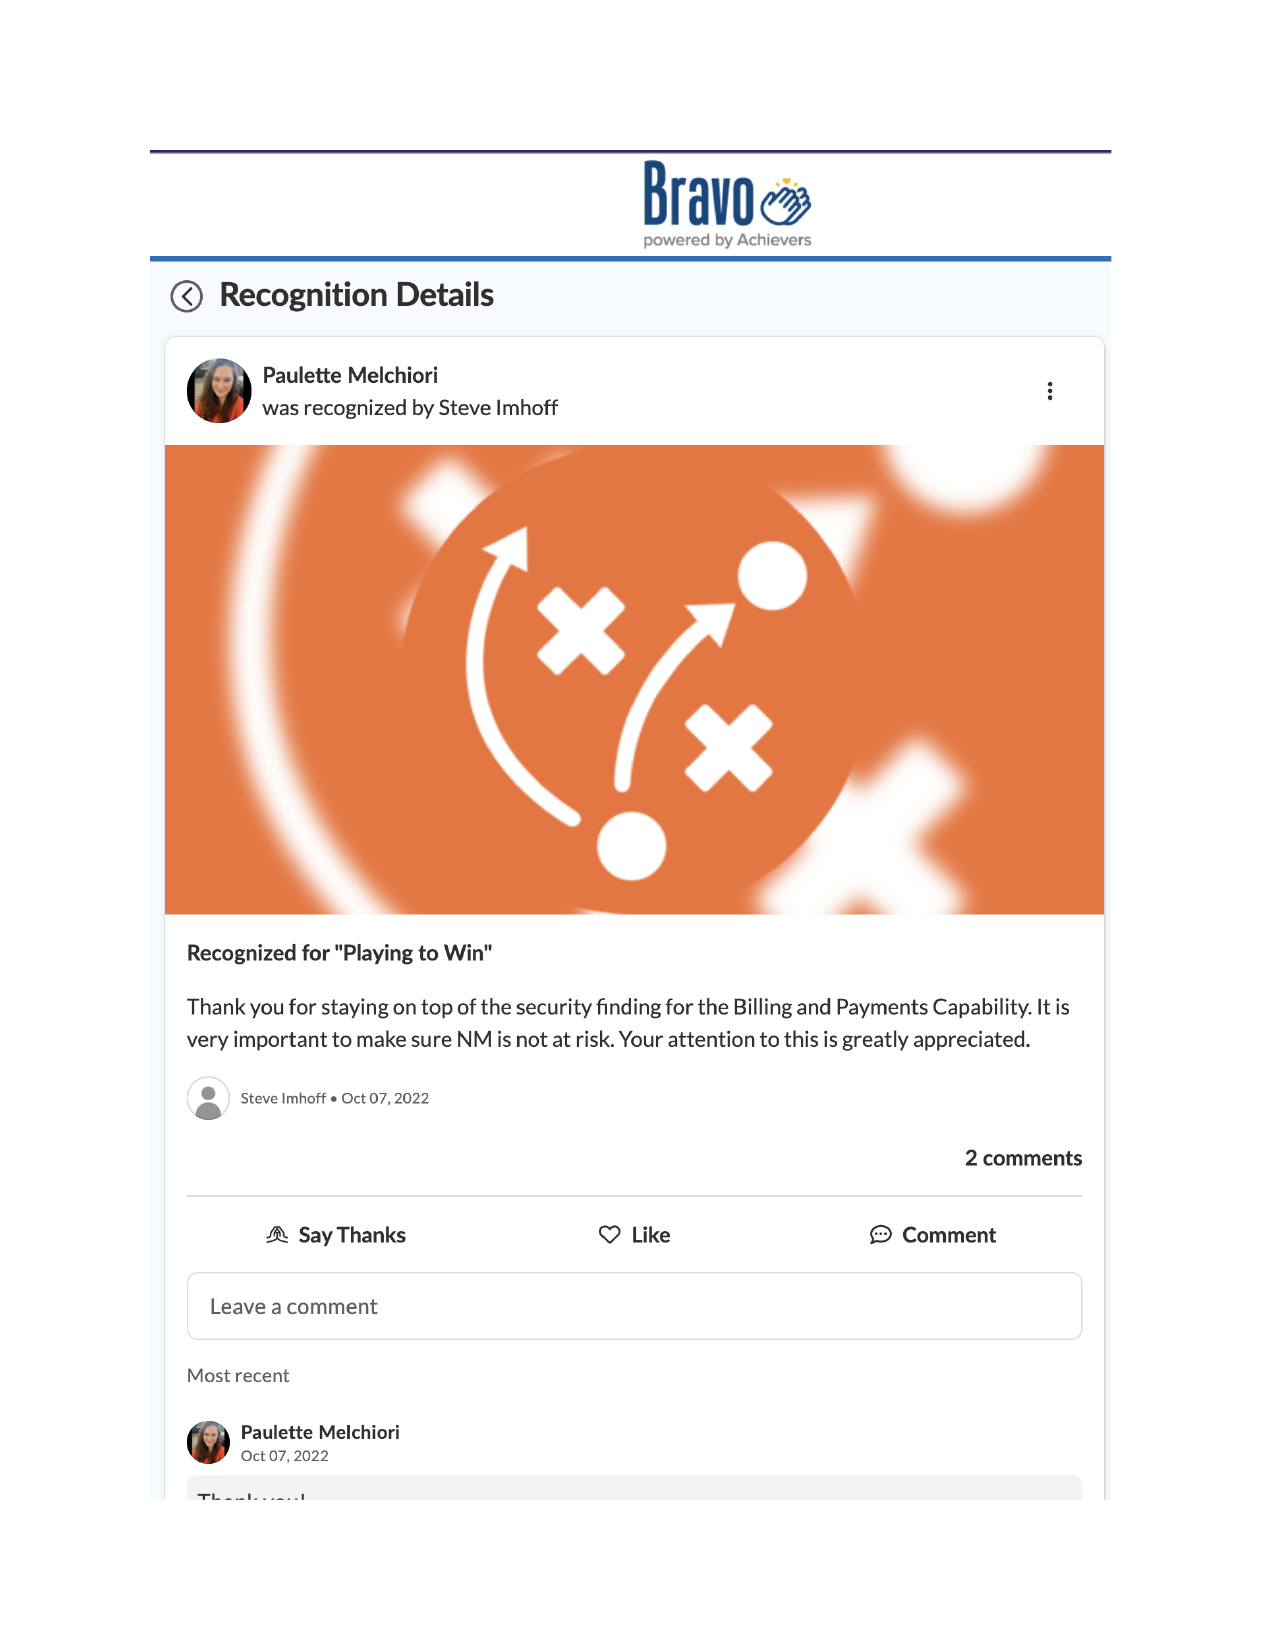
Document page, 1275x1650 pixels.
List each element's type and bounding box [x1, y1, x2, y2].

picture [150, 150, 1112, 1500]
